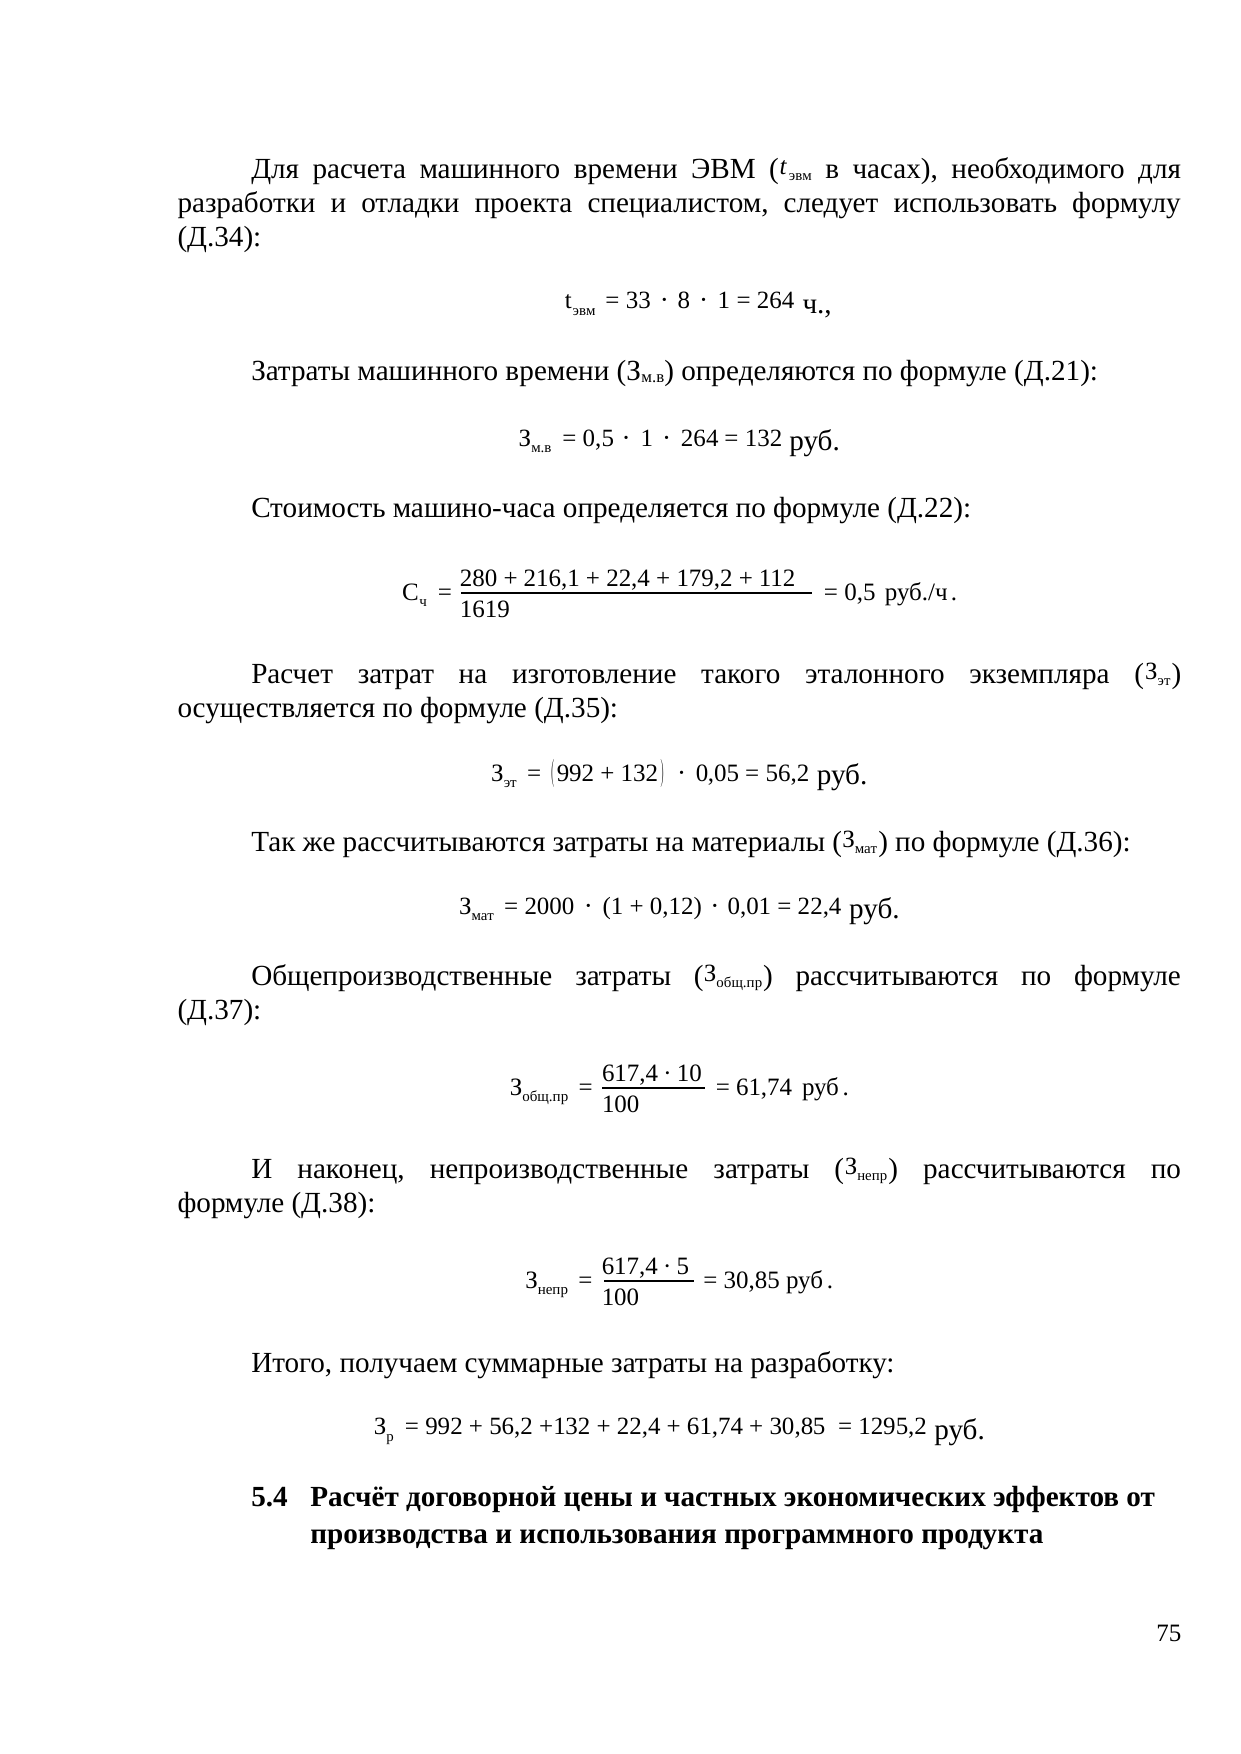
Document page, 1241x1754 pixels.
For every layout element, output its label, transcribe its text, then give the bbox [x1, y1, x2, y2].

text ч., [177, 286, 1181, 319]
text Так же рассчитываются затраты на материалы () по формуле (Д.36): [177, 824, 1181, 858]
text руб. [177, 757, 1181, 791]
text руб. [177, 891, 1181, 925]
text Итого, получаем суммарные затраты на разработку: [177, 1345, 1181, 1378]
text И наконец, непроизводственные затраты () рассчитываются по формуле (Д.38): [177, 1152, 1181, 1219]
subtitle 5.4 Расчёт договорной цены и частных экономических эффектов от производства и использования программного продукта [251, 1479, 1181, 1549]
text Общепроизводственные затраты () рассчитываются по формуле (Д.37): [177, 958, 1181, 1026]
text Стоимость машино-часа определяется по формуле (Д.22): [177, 490, 1181, 524]
text руб. [177, 1412, 1181, 1445]
text руб. [177, 423, 1181, 457]
text Затраты машинного времени (Зм.в) определяются по формуле (Д.21): [177, 353, 1181, 386]
text Для расчета машинного времени ЭВМ ( в часах), необходимого для разработки и отладки проекта специалистом, следует использовать формулу (Д.34): [177, 152, 1181, 252]
text Расчет затрат на изготовление такого эталонного экземпляра () осуществляется по формуле (Д.35): [177, 657, 1181, 724]
